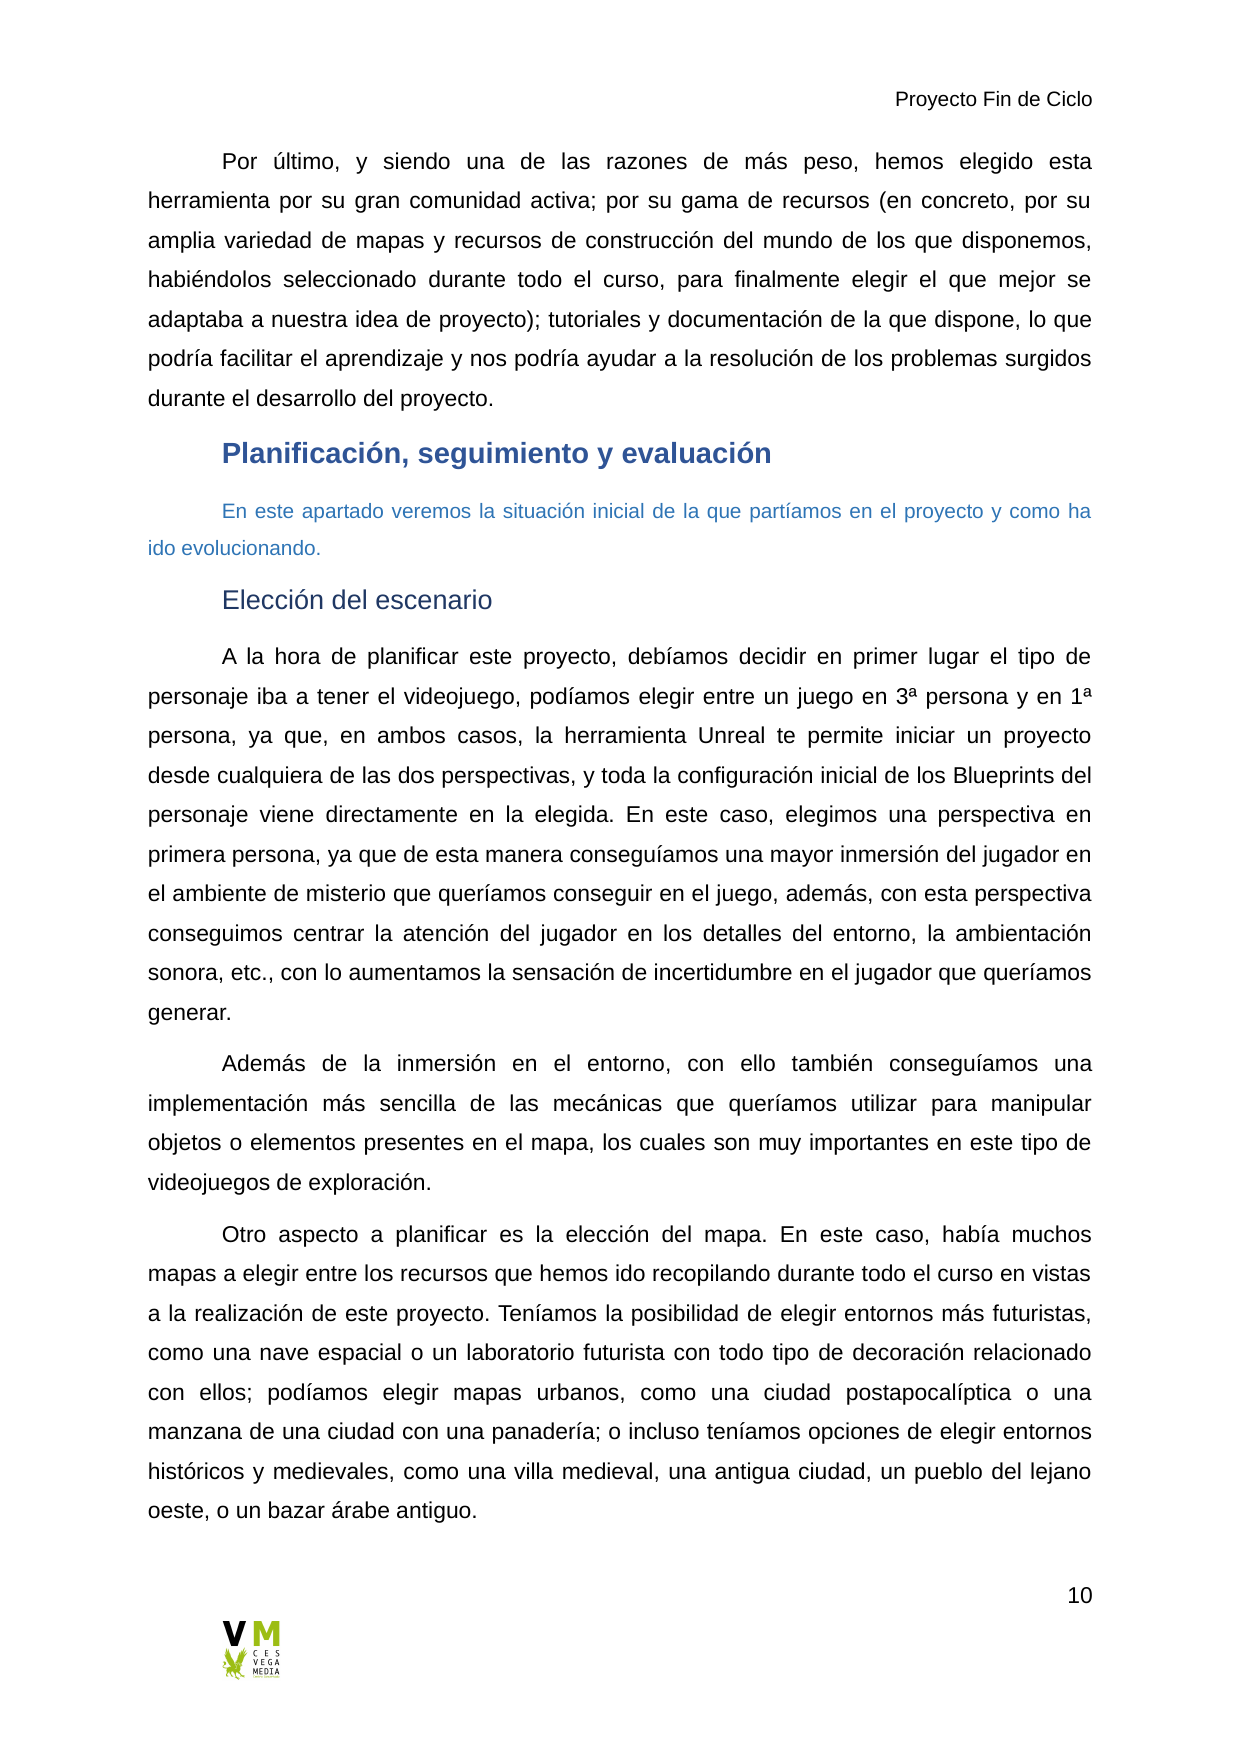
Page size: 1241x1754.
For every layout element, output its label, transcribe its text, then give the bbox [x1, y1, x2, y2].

text Por último, y siendo una de las razones de más peso, hemos elegido esta herramienta por su gran comunidad activa; por su gama de recursos (en concreto, por su amplia variedad de mapas y recursos de construcción del mundo de los que disponemos, habiéndolos seleccionado durante todo el curso, para finalmente elegir el que mejor se adaptaba a nuestra idea de proyecto); tutoriales y documentación de la que dispone, lo que podría facilitar el aprendizaje y nos podría ayudar a la resolución de los problemas surgidos durante el desarrollo del proyecto. [148, 148, 1092, 411]
text En este apartado veremos la situación inicial de la que partíamos en el proyecto y como ha ido evolucionando. [148, 499, 1092, 559]
text A la hora de planificar este proyecto, debíamos decidir en primer lugar el tipo de personaje iba a tener el videojuego, podíamos elegir entre un juego en 3ª persona y en 1ª persona, ya que, en ambos casos, la herramienta Unreal te permite iniciar un proyecto desde cualquiera de las dos perspectivas, y toda la configuración inicial de los Blueprints del personaje viene directamente en la elegida. En este caso, elegimos una perspectiva en primera persona, ya que de esta manera conseguíamos una mayor inmersión del jugador en el ambiente de misterio que queríamos conseguir en el juego, además, con esta perspectiva conseguimos centrar la atención del jugador en los detalles del entorno, la ambientación sonora, etc., con lo aumentamos la sensación de incertidumbre en el jugador que queríamos generar. [148, 643, 1092, 1025]
picture [221, 1621, 281, 1681]
text Además de la inmersión en el entorno, con ello también conseguíamos una implementación más sencilla de las mecánicas que queríamos utilizar para manipular objetos o elementos presentes en el mapa, los cuales son muy importantes en este tipo de videojuegos de exploración. [148, 1050, 1092, 1195]
text Otro aspecto a planificar es la elección del mapa. En este caso, había muchos mapas a elegir entre los recursos que hemos ido recopilando durante todo el curso en vistas a la realización de este proyecto. Teníamos la posibilidad de elegir entornos más futuristas, como una nave espacial o un laboratorio futurista con todo tipo de decoración relacionado con ellos; podíamos elegir mapas urbanos, como una ciudad postapocalíptica o una manzana de una ciudad con una panadería; o incluso teníamos opciones de elegir entornos históricos y medievales, como una villa medieval, una antigua ciudad, un pueblo del lejano oeste, o un bazar árabe antiguo. [148, 1221, 1092, 1523]
subtitle Elección del escenario [148, 584, 1092, 615]
subtitle Planificación, seguimiento y evaluación [148, 437, 1092, 470]
